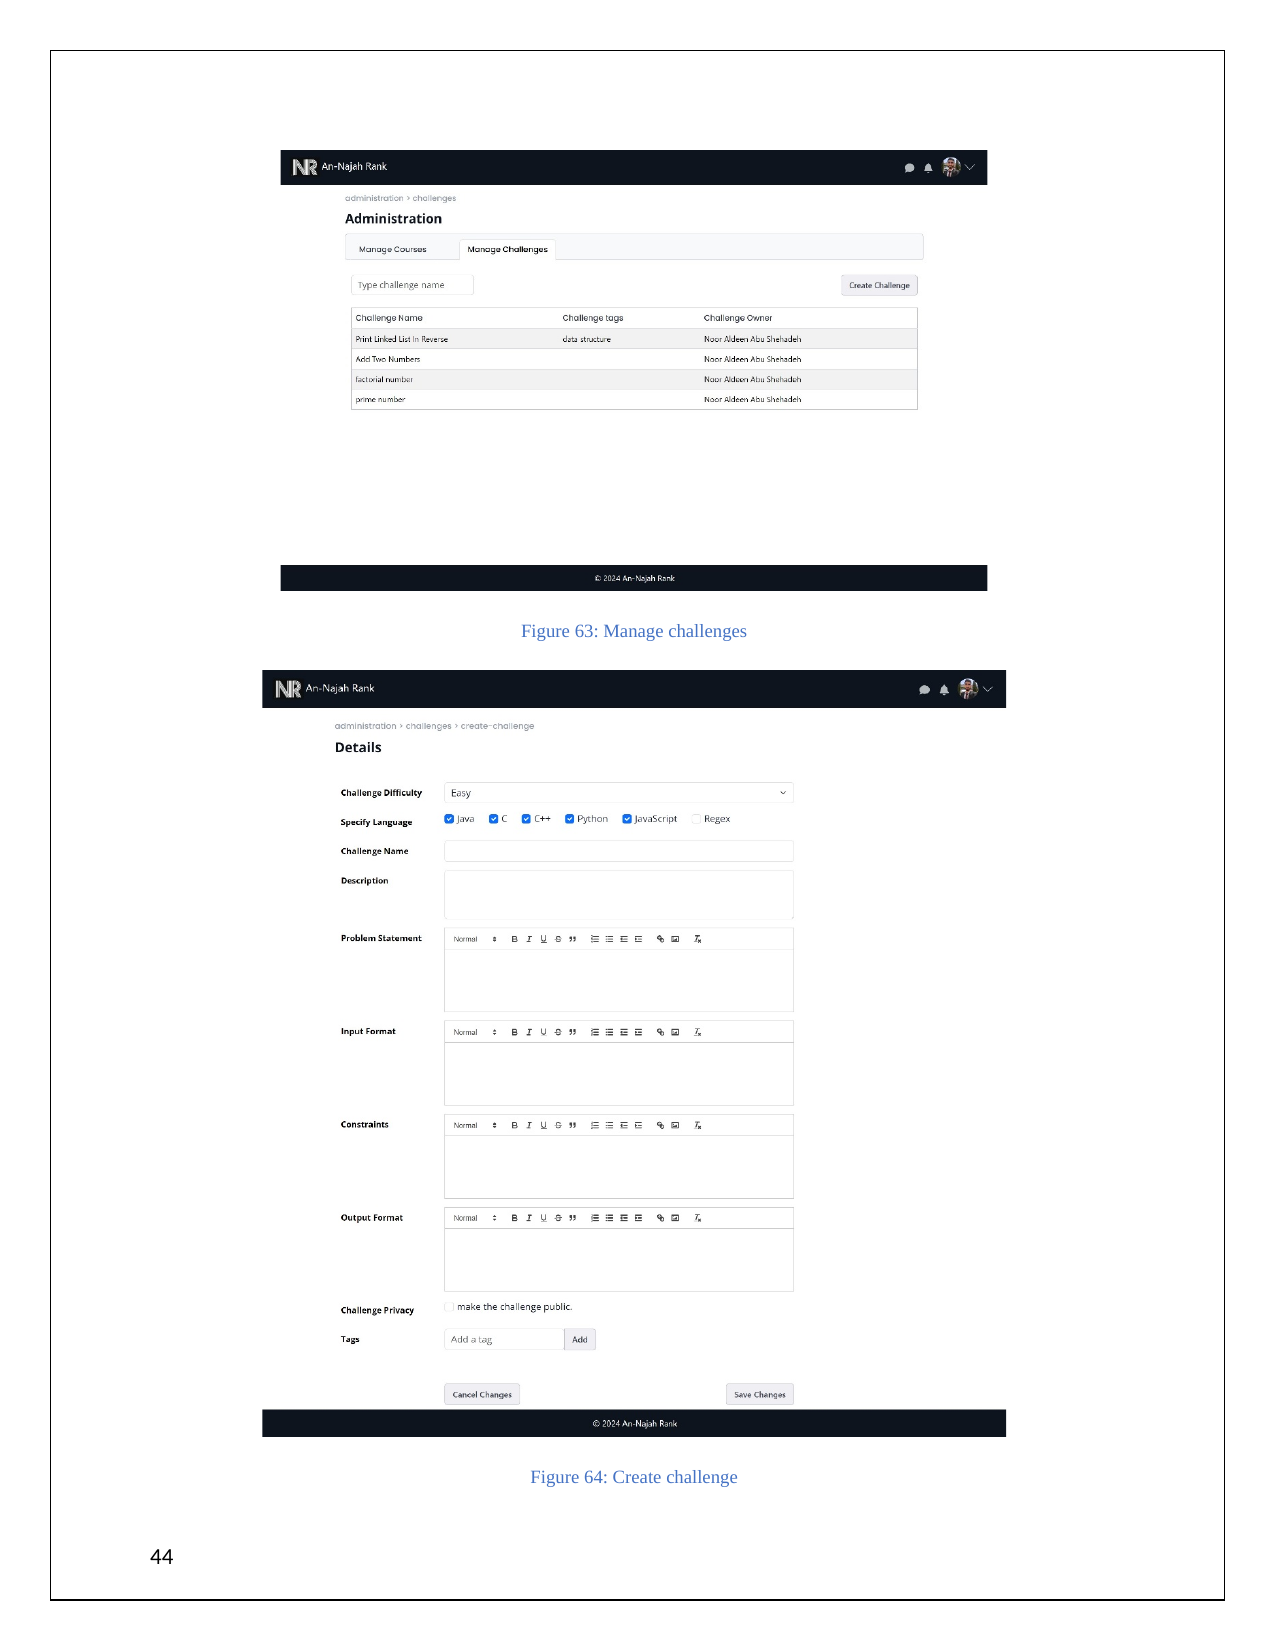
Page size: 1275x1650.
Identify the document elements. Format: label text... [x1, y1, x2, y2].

picture [280, 150, 988, 591]
text Figure 64: Create challenge [150, 1466, 1118, 1487]
picture [262, 670, 1007, 1437]
text Figure 63: Manage challenges [150, 620, 1118, 642]
